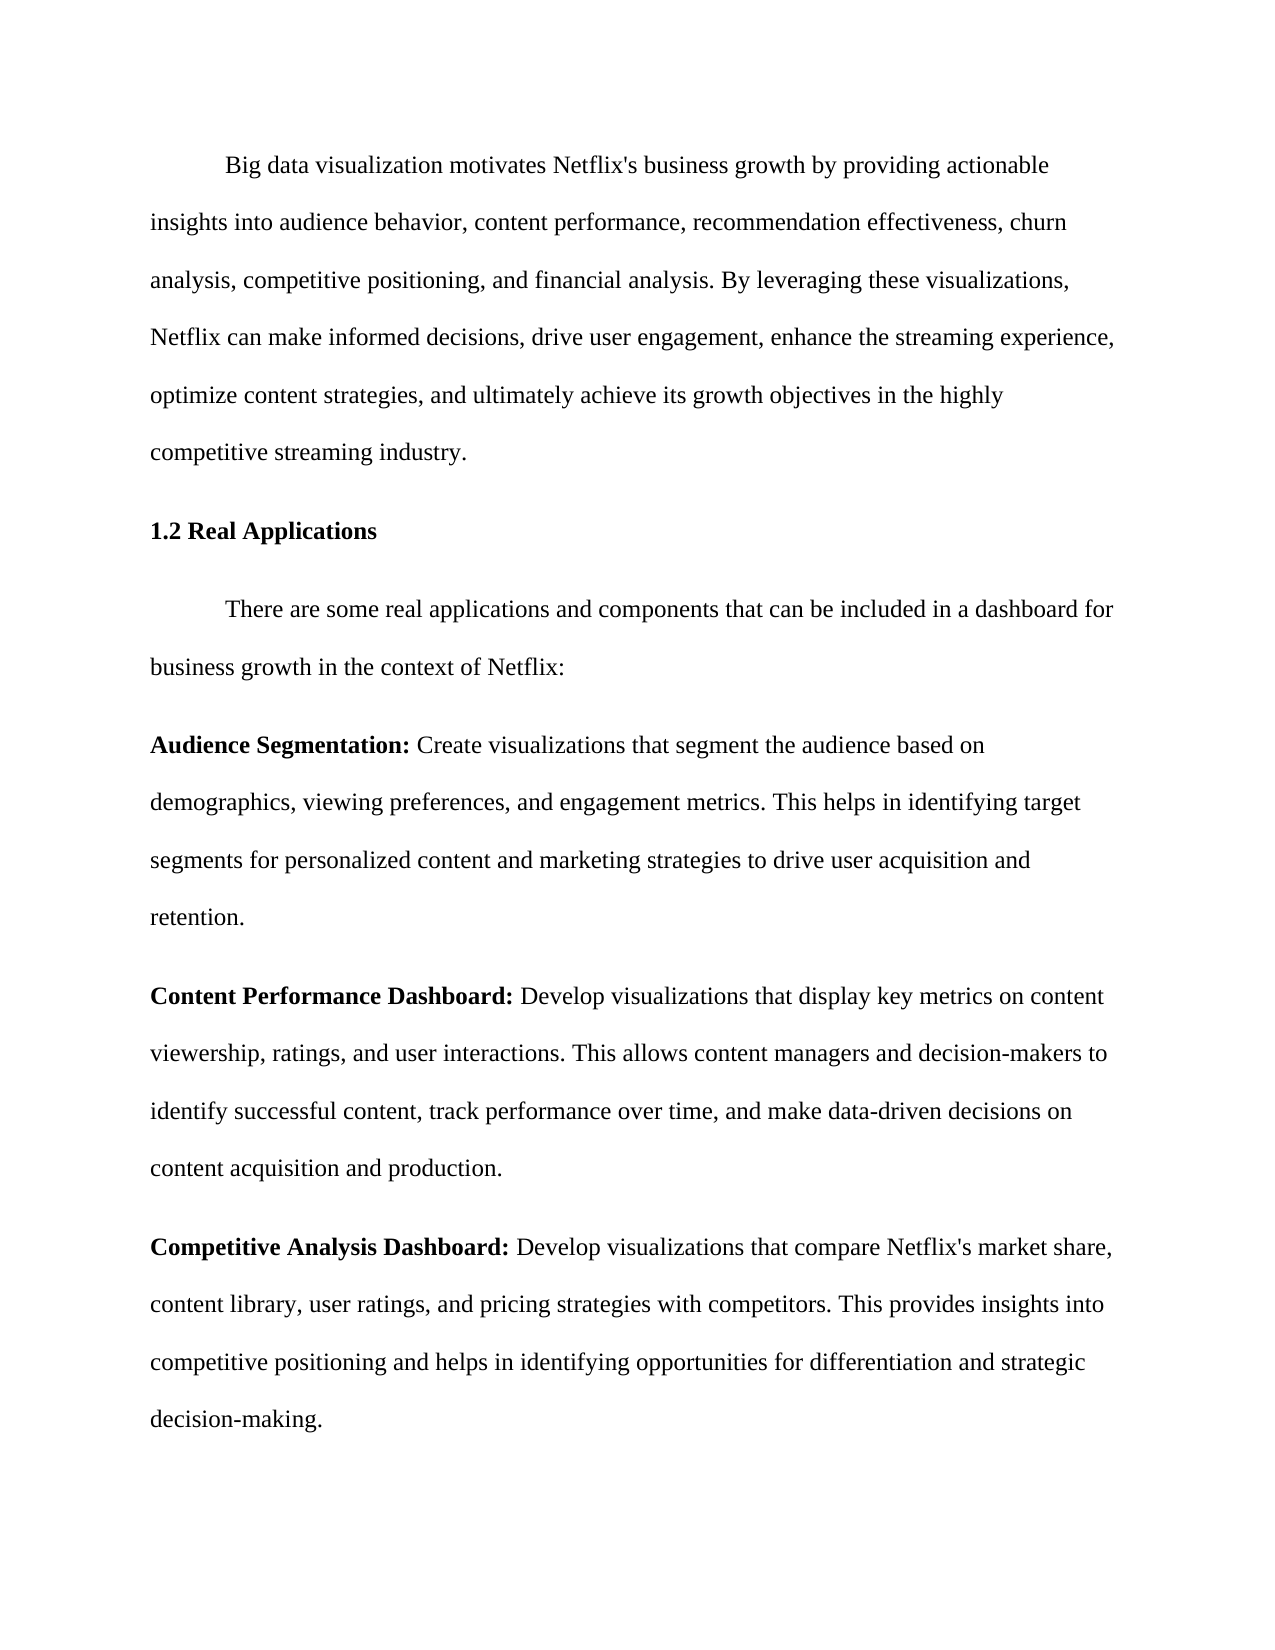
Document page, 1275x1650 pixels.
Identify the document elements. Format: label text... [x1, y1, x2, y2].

text Audience Segmentation: Create visualizations that segment the audience based on demographics, viewing preferences, and engagement metrics. This helps in identifying target segments for personalized content and marketing strategies to drive user acquisition and retention. [150, 730, 1125, 931]
text 1.2 Real Applications [150, 516, 1125, 544]
text Big data visualization motivates Netflix's business growth by providing actionable insights into audience behavior, content performance, recommendation effectiveness, churn analysis, competitive positioning, and financial analysis. By leveraging these visualizations, Netflix can make informed decisions, drive user engagement, enhance the streaming experience, optimize content strategies, and ultimately achieve its growth objectives in the highly competitive streaming industry. [150, 150, 1125, 466]
text Competitive Analysis Dashboard: Develop visualizations that compare Netflix's market share, content library, user ratings, and pricing strategies with competitors. This provides insights into competitive positioning and helps in identifying opportunities for differentiation and strategic decision-making. [150, 1232, 1125, 1433]
text There are some real applications and components that can be included in a dashboard for business growth in the context of Netflix: [150, 594, 1125, 680]
text Content Performance Dashboard: Develop visualizations that display key metrics on content viewership, ratings, and user interactions. This allows content managers and decision-makers to identify successful content, track performance over time, and make data-driven decisions on content acquisition and production. [150, 981, 1125, 1182]
